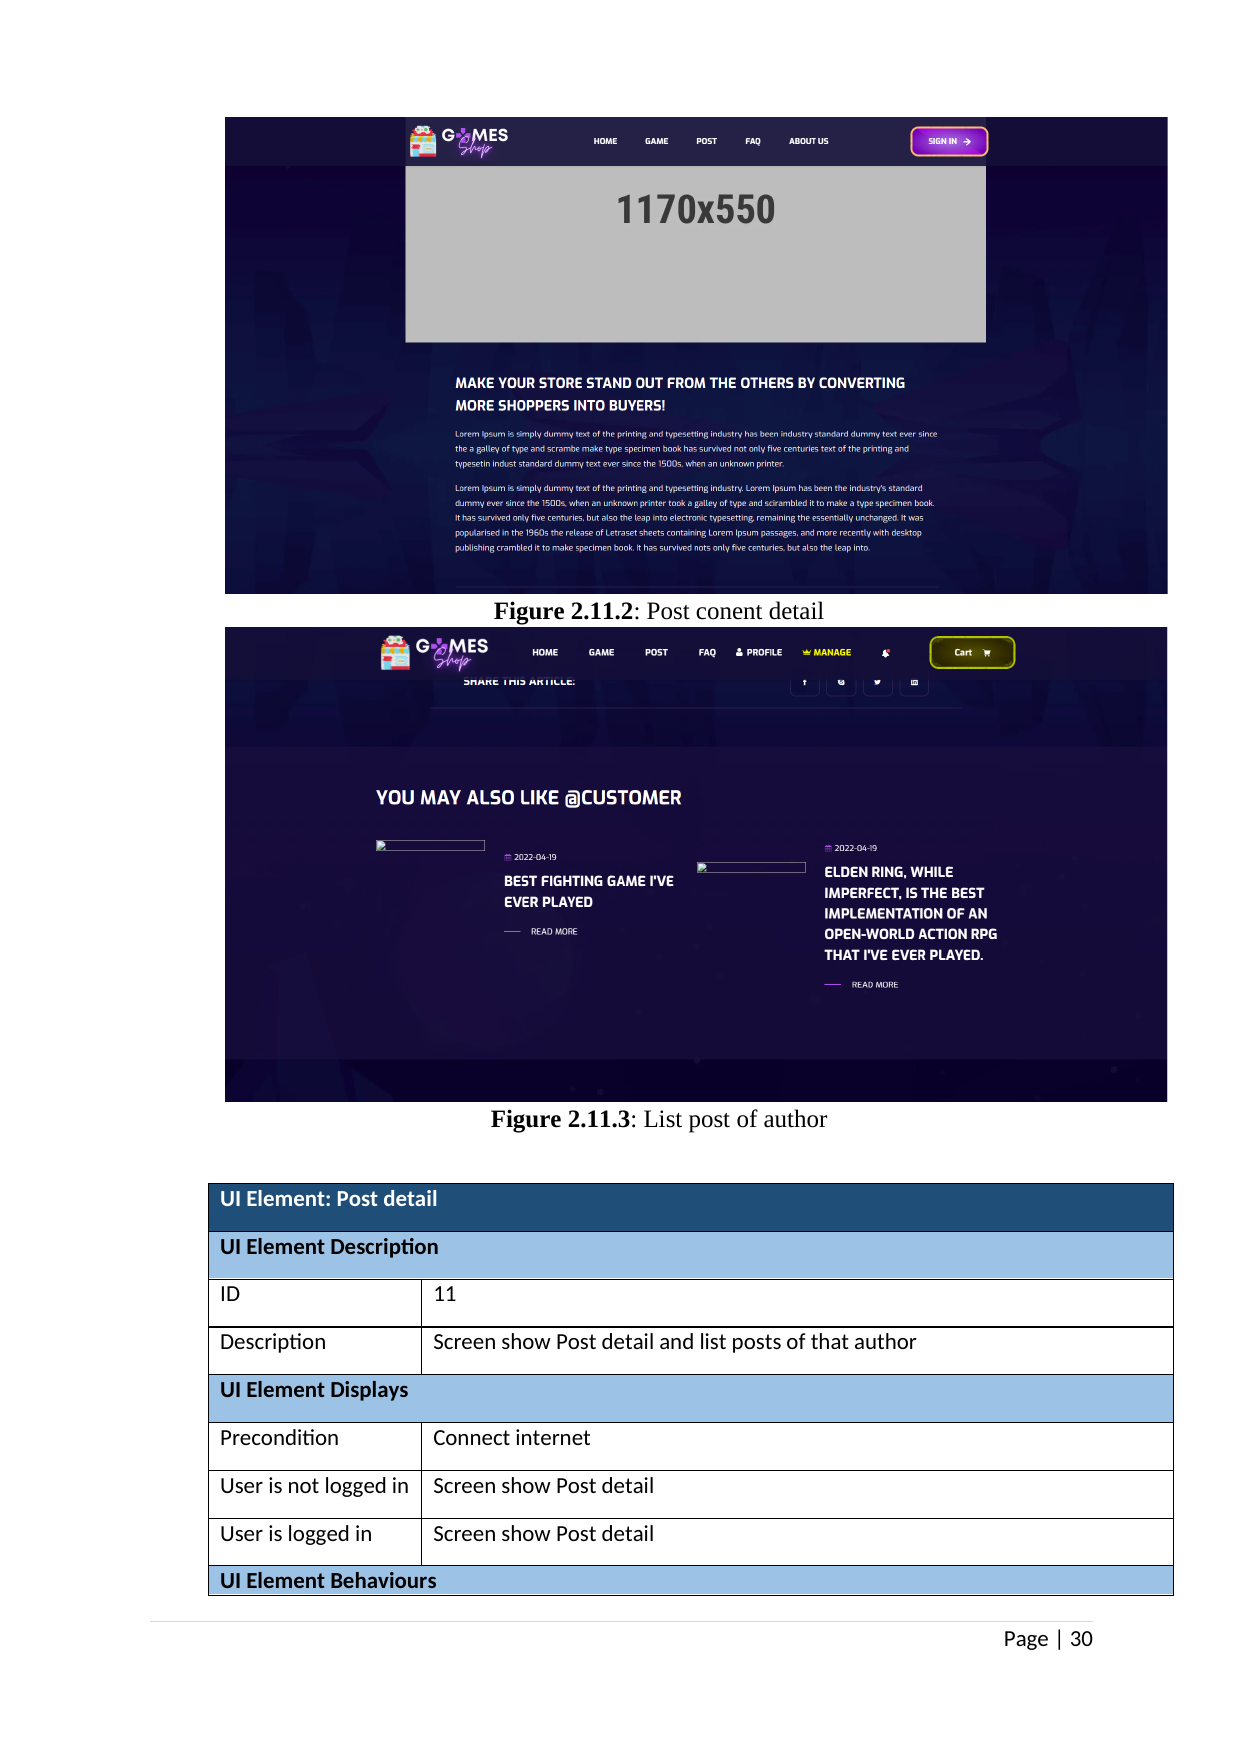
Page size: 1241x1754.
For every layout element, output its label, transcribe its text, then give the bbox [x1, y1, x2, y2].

picture [225, 117, 1168, 594]
table_cell Description [209, 1328, 421, 1374]
table_cell Screen show Post detail [422, 1471, 1173, 1518]
table_header UI Element: Post detail [209, 1184, 1173, 1231]
table_cell ID [209, 1280, 421, 1326]
table_cell Precondition [209, 1423, 421, 1470]
table_cell Screen show Post detail [422, 1519, 1173, 1565]
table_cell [209, 1566, 1173, 1594]
text Figure 2.11.2: Post conent detail [225, 596, 1093, 625]
table_cell Screen show Post detail and list posts of that author [422, 1328, 1173, 1374]
table_cell User is logged in [209, 1519, 421, 1565]
table_cell UI Element Displays [209, 1375, 1173, 1422]
table_cell 11 [422, 1280, 1173, 1326]
text Figure 2.11.3: List post of author [225, 1104, 1093, 1133]
table_cell Connect internet [422, 1423, 1173, 1470]
picture [225, 627, 1168, 1102]
table_cell User is not logged in [209, 1471, 421, 1518]
table_cell UI Element Description [209, 1232, 1173, 1278]
